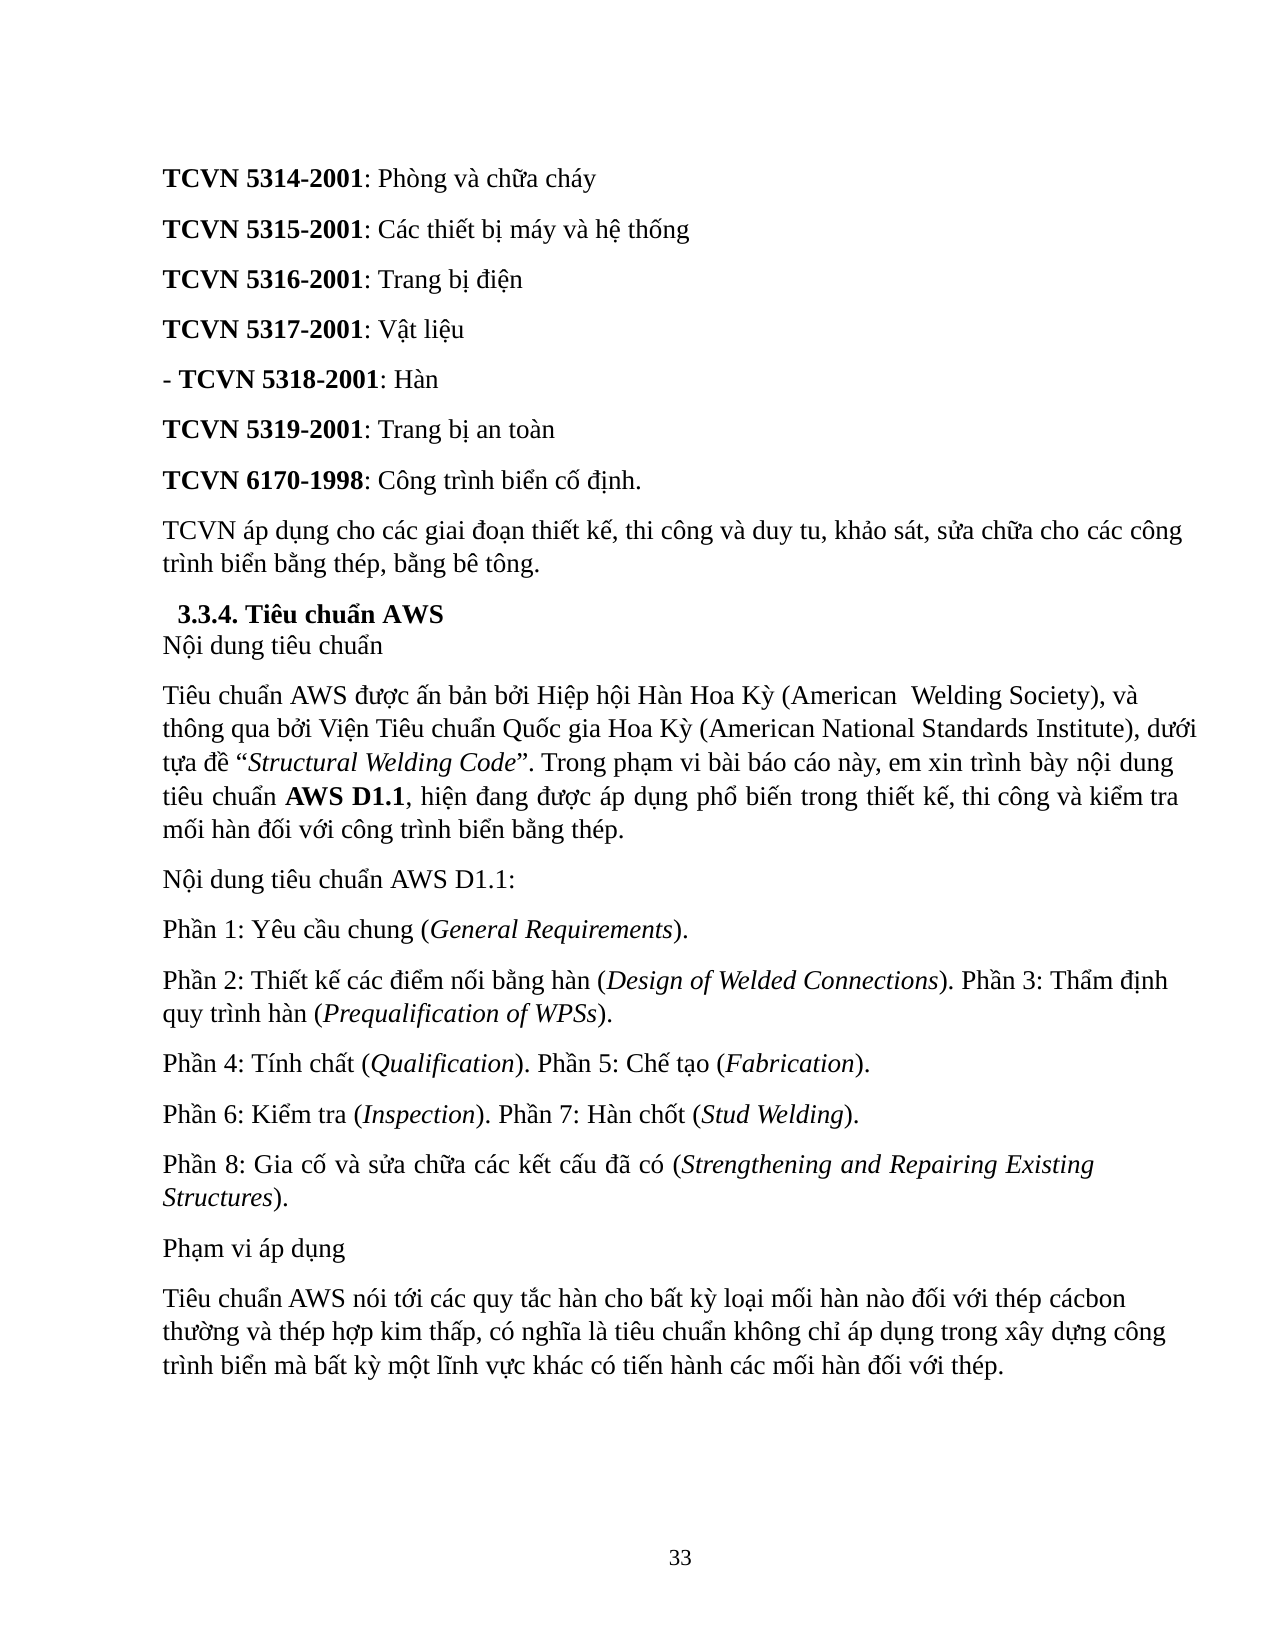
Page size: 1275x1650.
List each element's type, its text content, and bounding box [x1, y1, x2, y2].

text - TCVN 5318-2001: Hàn [162, 363, 1198, 394]
subtitle 3.3.4. Tiêu chuẩn AWS [177, 598, 1198, 629]
text Tiêu chuẩn AWS được ấn bản bởi Hiệp hội Hàn Hoa Kỳ (American Welding Society), và thông qua bởi Viện Tiêu chuẩn Quốc gia Hoa Kỳ (American National Standards Institute), dưới tựa đề “Structural Welding Code”. Trong phạm vi bài báo cáo này, em xin trình bày nội dung tiêu chuẩn AWS D1.1, hiện đang được áp dụng phổ biến trong thiết kế, thi công và kiểm tra mối hàn đối với công trình biển bằng thép. [162, 679, 1198, 844]
text Phần 8: Gia cố và sửa chữa các kết cấu đã có (Strengthening and Repairing Existing Structures). [162, 1148, 1198, 1213]
text Phần 1: Yêu cầu chung (General Requirements). [162, 914, 1198, 945]
text Phạm vi áp dụng [162, 1232, 1198, 1263]
text Nội dung tiêu chuẩn AWS D1.1: [162, 863, 1198, 894]
text Tiêu chuẩn AWS nói tới các quy tắc hàn cho bất kỳ loại mối hàn nào đối với thép cácbon thường và thép hợp kim thấp, có nghĩa là tiêu chuẩn không chỉ áp dụng trong xây dựng công trình biển mà bất kỳ một lĩnh vực khác có tiến hành các mối hàn đối với thép. [162, 1282, 1198, 1380]
text TCVN 5316-2001: Trang bị điện [162, 263, 1198, 294]
text TCVN 5315-2001: Các thiết bị máy và hệ thống [162, 213, 1198, 244]
text TCVN 6170-1998: Công trình biển cố định. [162, 464, 1198, 495]
text Phần 2: Thiết kế các điểm nối bằng hàn (Design of Welded Connections). Phần 3: Thẩm định quy trình hàn (Prequalification of WPSs). [162, 964, 1198, 1028]
text TCVN 5317-2001: Vật liệu [162, 313, 1198, 344]
text Phần 6: Kiểm tra (Inspection). Phần 7: Hàn chốt (Stud Welding). [162, 1098, 1198, 1129]
text TCVN 5319-2001: Trang bị an toàn [162, 413, 1198, 445]
text Phần 4: Tính chất (Qualification). Phần 5: Chế tạo (Fabrication). [162, 1048, 1198, 1079]
text Nội dung tiêu chuẩn [162, 629, 1198, 660]
text TCVN áp dụng cho các giai đoạn thiết kế, thi công và duy tu, khảo sát, sửa chữa cho các công trình biển bằng thép, bằng bê tông. [162, 514, 1198, 579]
text TCVN 5314-2001: Phòng và chữa cháy [162, 162, 1198, 194]
